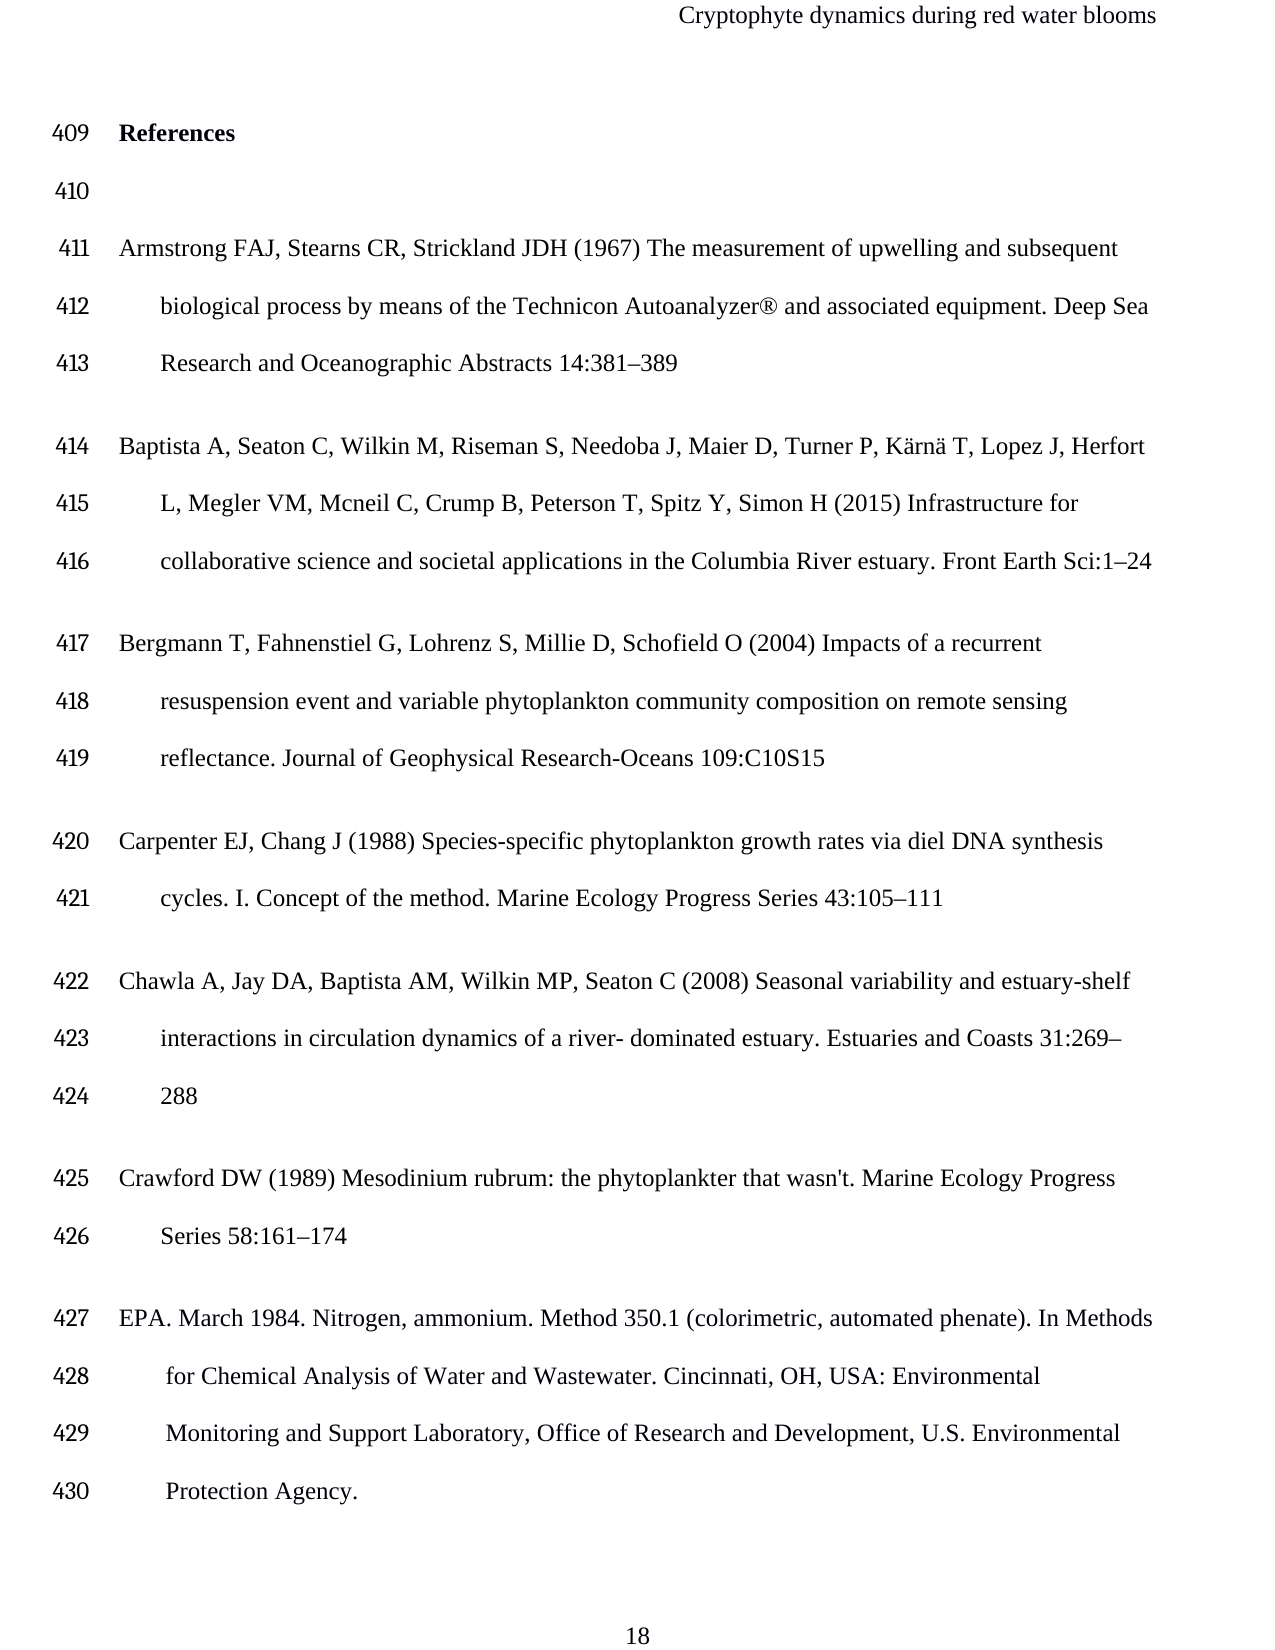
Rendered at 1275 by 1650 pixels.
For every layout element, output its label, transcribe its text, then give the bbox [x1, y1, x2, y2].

text EPA. March 1984. Nitrogen, ammonium. Method 350.1 (colorimetric, automated phenate). In Methods for Chemical Analysis of Water and Wastewater. Cincinnati, OH, USA: Environmental Monitoring and Support Laboratory, Office of Research and Development, U.S. Environmental Protection Agency. [118, 1303, 1156, 1505]
text Carpenter EJ, Chang J (1988) Species-specific phytoplankton growth rates via diel DNA synthesis cycles. I. Concept of the method. Marine Ecology Progress Series 43:105–111 [118, 826, 1156, 912]
text Baptista A, Seaton C, Wilkin M, Riseman S, Needoba J, Maier D, Turner P, Kärnä T, Lopez J, Herfort L, Megler VM, Mcneil C, Crump B, Peterson T, Spitz Y, Simon H (2015) Infrastructure for collaborative science and societal applications in the Columbia River estuary. Front Earth Sci:1–24 [118, 431, 1156, 575]
text Crawford DW (1989) Mesodinium rubrum: the phytoplankter that wasn't. Marine Ecology Progress Series 58:161–174 [118, 1163, 1156, 1250]
text Bergmann T, Fahnenstiel G, Lohrenz S, Millie D, Schofield O (2004) Impacts of a recurrent resuspension event and variable phytoplankton community composition on remote sensing reflectance. Journal of Geophysical Research-Oceans 109:C10S15 [118, 628, 1156, 772]
text References [118, 118, 1156, 147]
text Chawla A, Jay DA, Baptista AM, Wilkin MP, Seaton C (2008) Seasonal variability and estuary-shelf interactions in circulation dynamics of a river- dominated estuary. Estuaries and Coasts 31:269–288 [118, 966, 1156, 1110]
text Armstrong FAJ, Stearns CR, Strickland JDH (1967) The measurement of upwelling and subsequent biological process by means of the Technicon Autoanalyzer® and associated equipment. Deep Sea Research and Oceanographic Abstracts 14:381–389 [118, 233, 1156, 377]
